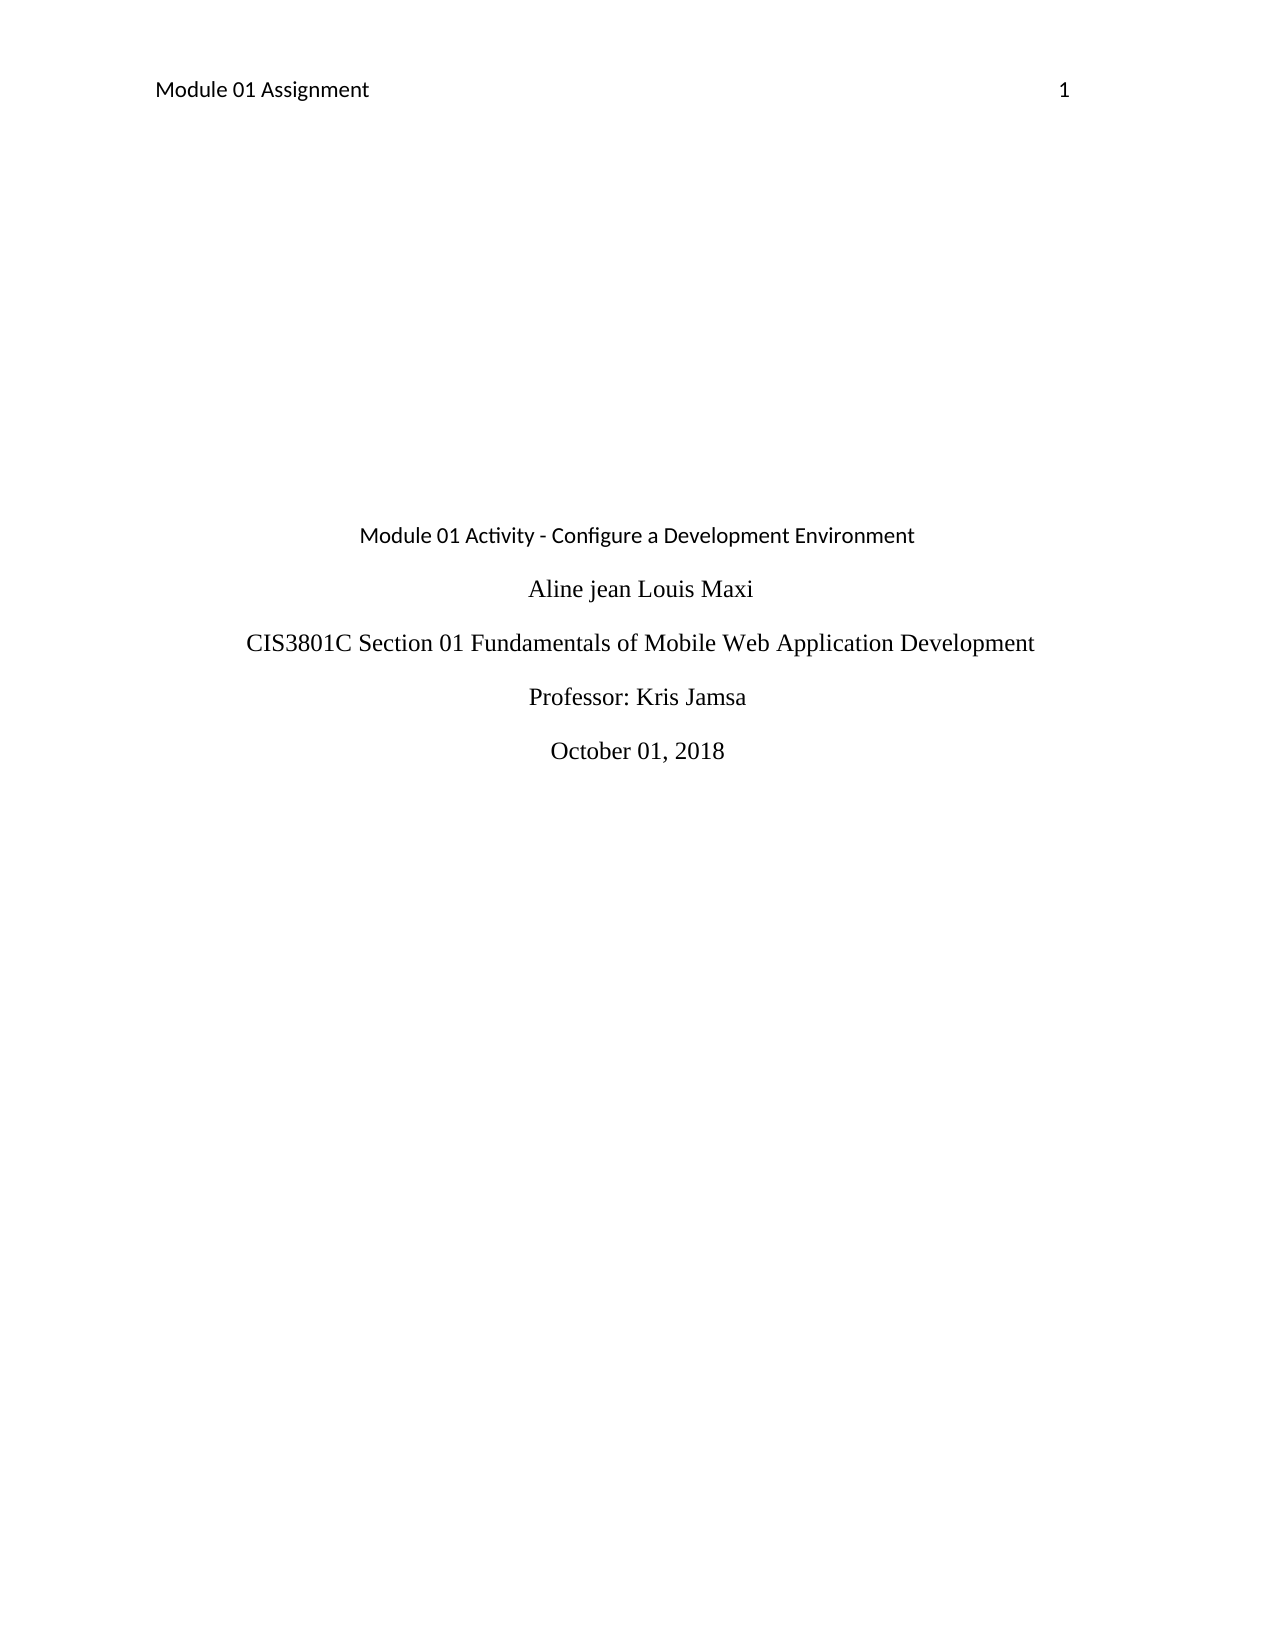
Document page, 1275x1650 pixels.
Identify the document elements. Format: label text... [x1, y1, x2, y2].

text October 01, 2018 [150, 736, 1125, 764]
text Aline jean Louis Maxi [150, 574, 1125, 603]
text Module 01 Activity - Configure a Development Environment [150, 521, 1125, 549]
text CIS3801C Section 01 Fundamentals of Mobile Web Application Development [150, 628, 1125, 657]
text Professor: Kris Jamsa [150, 682, 1125, 711]
